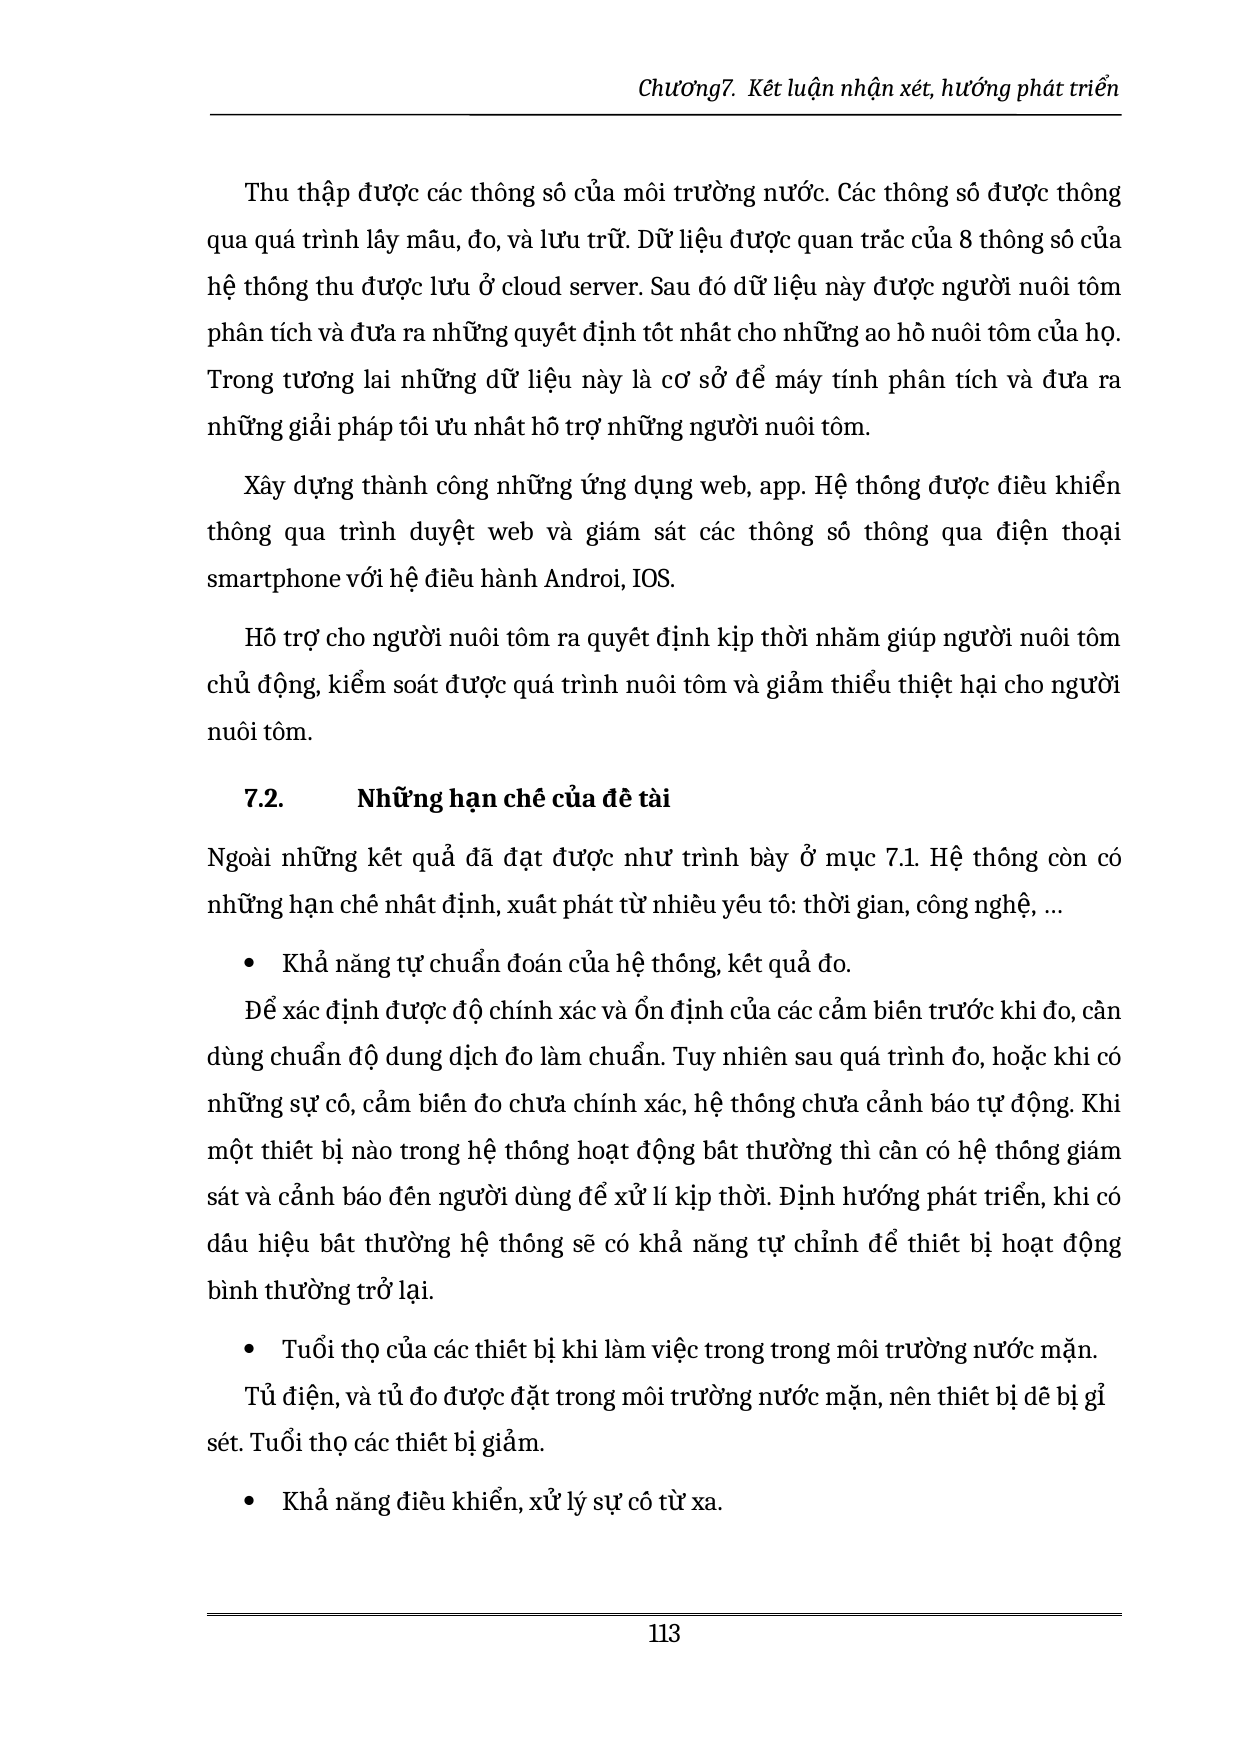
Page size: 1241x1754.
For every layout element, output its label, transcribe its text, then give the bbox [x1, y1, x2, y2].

list Khả năng tự chuẩn đoán của hệ thống, kết quả đo. [244, 948, 1122, 979]
text Ngoài những kết quả đã đạt được như trình bày ở mục 7.1. Hệ thống còn có những hạn chế nhất định, xuất phát từ nhiều yếu tố: thời gian, công nghệ, … [207, 842, 1122, 920]
subtitle Những hạn chế của đề tài [244, 783, 1122, 814]
text Để xác định được độ chính xác và ổn định của các cảm biến trước khi đo, cần dùng chuẩn độ dung dịch đo làm chuẩn. Tuy nhiên sau quá trình đo, hoặc khi có những sự cố, cảm biến đo chưa chính xác, hệ thống chưa cảnh báo tự động. Khi một thiết bị nào trong hệ thống hoạt động bất thường thì cần có hệ thống giám sát và cảnh báo đến người dùng để xử lí kịp thời. Định hướng phát triển, khi có dấu hiệu bất thường hệ thống sẽ có khả năng tự chỉnh để thiết bị hoạt động bình thường trở lại. [207, 995, 1122, 1306]
list Khả năng điều khiển, xử lý sự cố từ xa. [244, 1486, 1122, 1517]
text Xây dựng thành công những ứng dụng web, app. Hệ thống được điều khiển thông qua trình duyệt web và giám sát các thông số thông qua điện thoại smartphone với hệ điều hành Androi, IOS. [207, 470, 1122, 594]
text Hỗ trợ cho người nuôi tôm ra quyết định kịp thời nhằm giúp người nuôi tôm chủ động, kiểm soát được quá trình nuôi tôm và giảm thiểu thiệt hại cho người nuôi tôm. [207, 622, 1122, 747]
list Tuổi thọ của các thiết bị khi làm việc trong trong môi trường nước mặn. [244, 1334, 1122, 1365]
text Thu thập được các thông số của môi trường nước. Các thông số được thông qua quá trình lấy mẫu, đo, và lưu trữ. Dữ liệu được quan trắc của 8 thông số của hệ thống thu được lưu ở cloud server. Sau đó dữ liệu này được người nuôi tôm phân tích và đưa ra những quyết định tốt nhất cho những ao hồ nuôi tôm của họ. Trong tương lai những dữ liệu này là cơ sở để máy tính phân tích và đưa ra những giải pháp tối ưu nhất hỗ trợ những người nuôi tôm. [207, 177, 1122, 442]
text Tủ điện, và tủ đo được đặt trong môi trường nước mặn, nên thiết bị dễ bị gỉ sét. Tuổi thọ các thiết bị giảm. [207, 1381, 1122, 1458]
